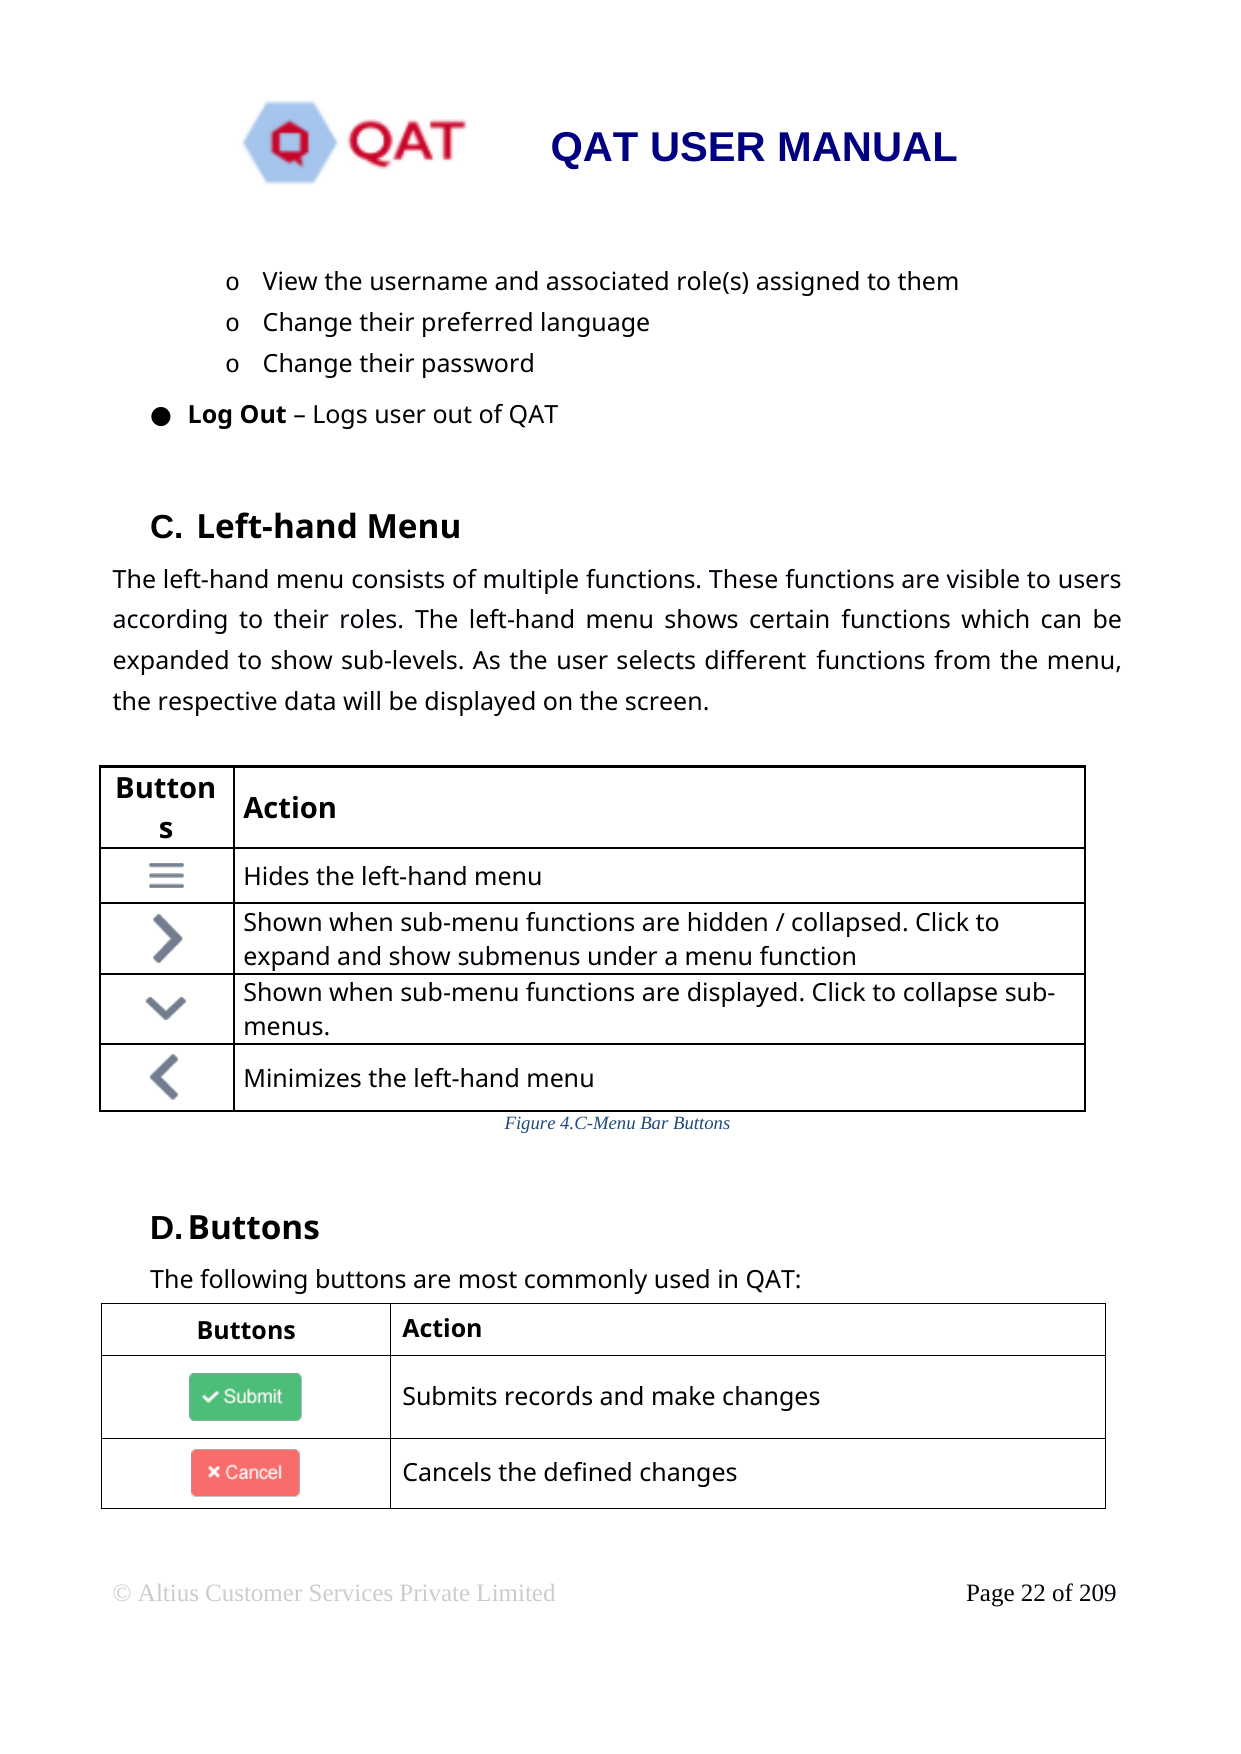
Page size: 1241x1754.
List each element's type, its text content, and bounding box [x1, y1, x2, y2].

picture [180, 1364, 312, 1430]
table_cell [101, 904, 233, 972]
table_cell [312, 1439, 390, 1507]
table_header Action [235, 768, 1084, 847]
table_cell Cancels the defined changes [391, 1439, 1105, 1507]
table_header Buttons [101, 768, 233, 847]
table_cell [101, 1045, 128, 1110]
list View the username and associated role(s) assigned to them [225, 264, 1122, 298]
list Log Out – Logs user out of QAT [150, 387, 1122, 438]
picture [128, 1044, 204, 1110]
table_header Action [391, 1304, 1105, 1355]
table_header Buttons [102, 1304, 390, 1355]
subtitle Buttons [150, 1204, 1122, 1249]
table_cell Hides the left-hand menu [235, 849, 1084, 902]
table_cell Submits records and make changes [391, 1356, 1105, 1438]
text The following buttons are most commonly used in QAT: [150, 1262, 1122, 1296]
subtitle Left-hand Menu [150, 503, 1122, 549]
table_cell Shown when sub-menu functions are displayed. Click to collapse sub-menus. [235, 975, 1084, 1043]
picture [140, 848, 192, 903]
table_cell [102, 1439, 180, 1507]
table_cell Minimizes the left-hand menu [235, 1045, 1084, 1110]
text The left-hand menu consists of multiple functions. These functions are visible to users according to their roles. The left-hand menu shows certain functions which can be expanded to show sub-levels. As the user selects different functions from the menu, the respective data will be displayed on the screen. [112, 561, 1122, 718]
picture [180, 1438, 312, 1508]
table_cell [204, 1045, 233, 1110]
picture [229, 98, 484, 189]
text Figure 4.C-Menu Bar Buttons [112, 1112, 1122, 1133]
table_cell [192, 849, 233, 902]
table_cell [102, 1356, 390, 1438]
table_cell [101, 975, 233, 1043]
picture [130, 980, 202, 1037]
list Change their preferred language [225, 305, 1122, 339]
table_cell Shown when sub-menu functions are hidden / collapsed. Click to expand and show submenus under a menu function [235, 904, 1084, 972]
table_cell [101, 849, 140, 902]
list Change their password [225, 346, 1122, 380]
picture [131, 907, 200, 969]
